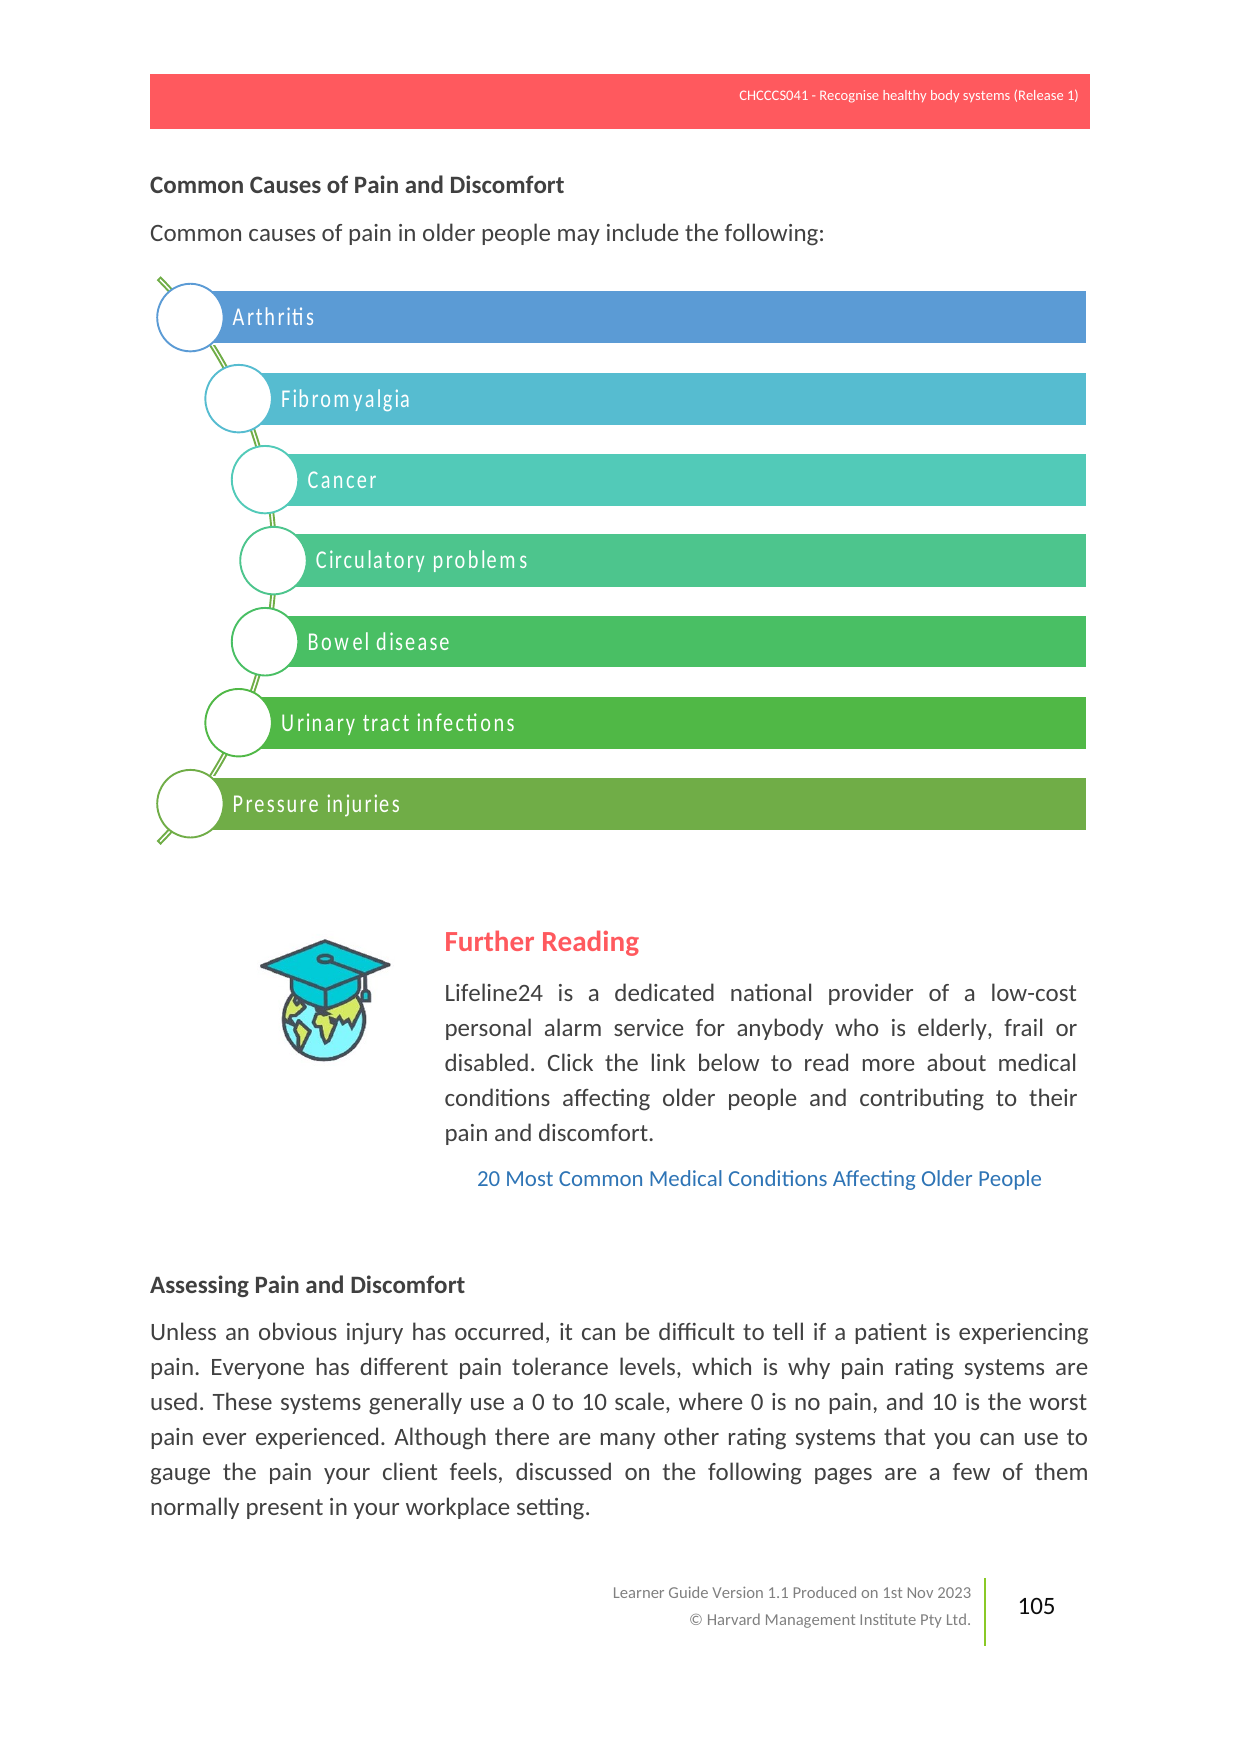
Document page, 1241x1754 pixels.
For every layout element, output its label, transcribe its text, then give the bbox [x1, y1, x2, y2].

text Common causes of pain in older people may include the following: [150, 217, 1090, 247]
table_header Further Reading Lifeline24 is a dedicated national provider of a low-cost personal alarm service for anybody who is elderly, frail or disabled. Click the link below to read more about medical conditions affecting older people and contributing to their pain and discomfort. 20 Most Common Medical Conditions Affecting Older People [430, 911, 1089, 1209]
picture [256, 923, 397, 1071]
text Common Causes of Pain and Discomfort [150, 169, 1090, 200]
text Assessing Pain and Discomfort [150, 1269, 1090, 1299]
table_header [223, 911, 430, 1209]
text Unless an obvious injury has occurred, it can be difficult to tell if a patient is experiencing pain. Everyone has different pain tolerance levels, which is why pain rating systems are used. These systems generally use a 0 to 10 scale, where 0 is no pain, and 10 is the worst pain ever experienced. Although there are many other rating systems that you can use to gauge the pain your client feels, discussed on the following pages are a few of them normally present in your workplace setting. [150, 1316, 1090, 1522]
